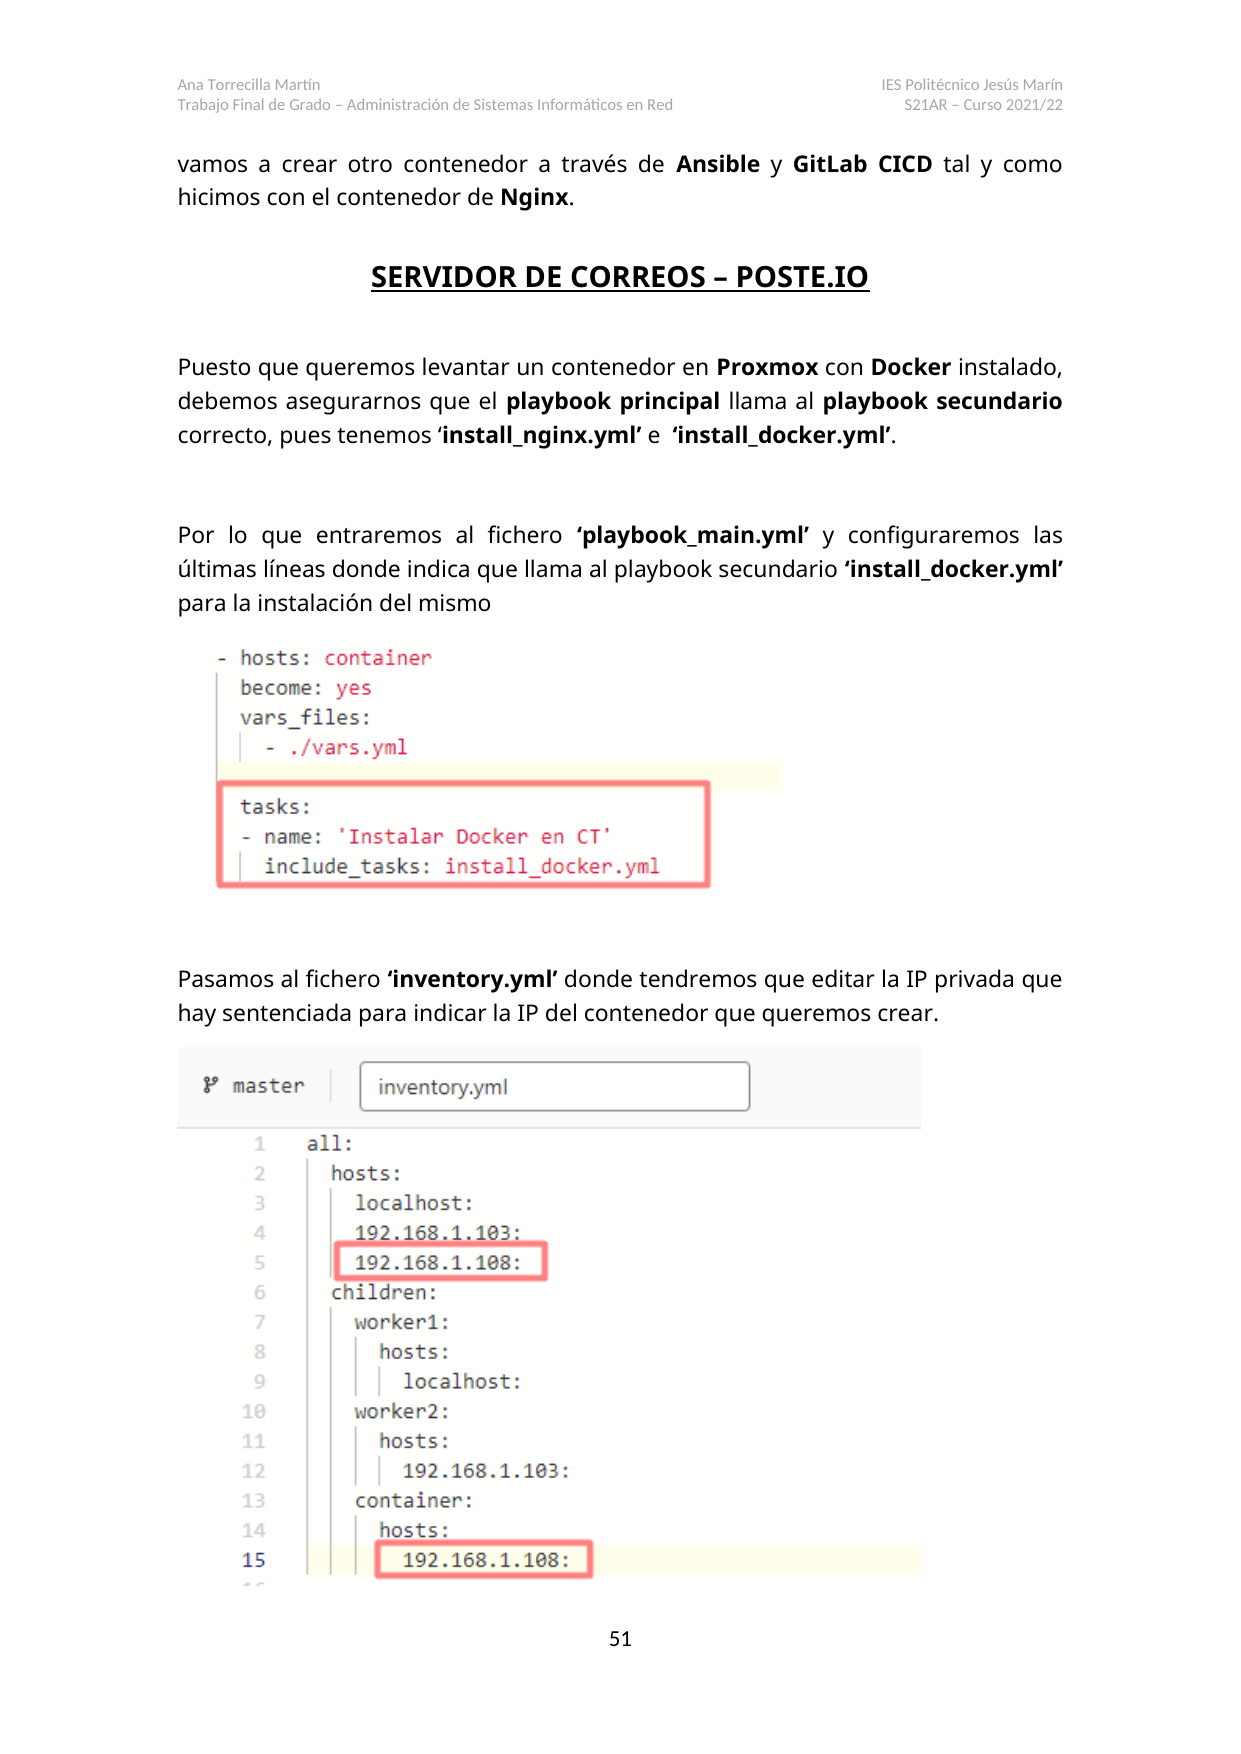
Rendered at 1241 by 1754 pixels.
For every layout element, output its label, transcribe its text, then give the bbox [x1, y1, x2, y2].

subtitle SERVIDOR DE CORREOS – POSTE.IO [177, 257, 1063, 296]
text Pasamos al fichero ‘inventory.yml’ donde tendremos que editar la IP privada que hay sentenciada para indicar la IP del contenedor que queremos crear. [177, 963, 1063, 1028]
text Puesto que queremos levantar un contenedor en Proxmox con Docker instalado, debemos asegurarnos que el playbook principal llama al playbook secundario correcto, pues tenemos ‘install_nginx.yml’ e ‘install_docker.yml’. [177, 351, 1063, 450]
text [177, 148, 1063, 213]
text Por lo que entraremos al fichero ‘playbook_main.yml’ y configuraremos las últimas líneas donde indica que llama al playbook secundario ‘install_docker.yml’ para la instalación del mismo [177, 519, 1063, 618]
picture [177, 1047, 921, 1586]
picture [177, 637, 782, 894]
